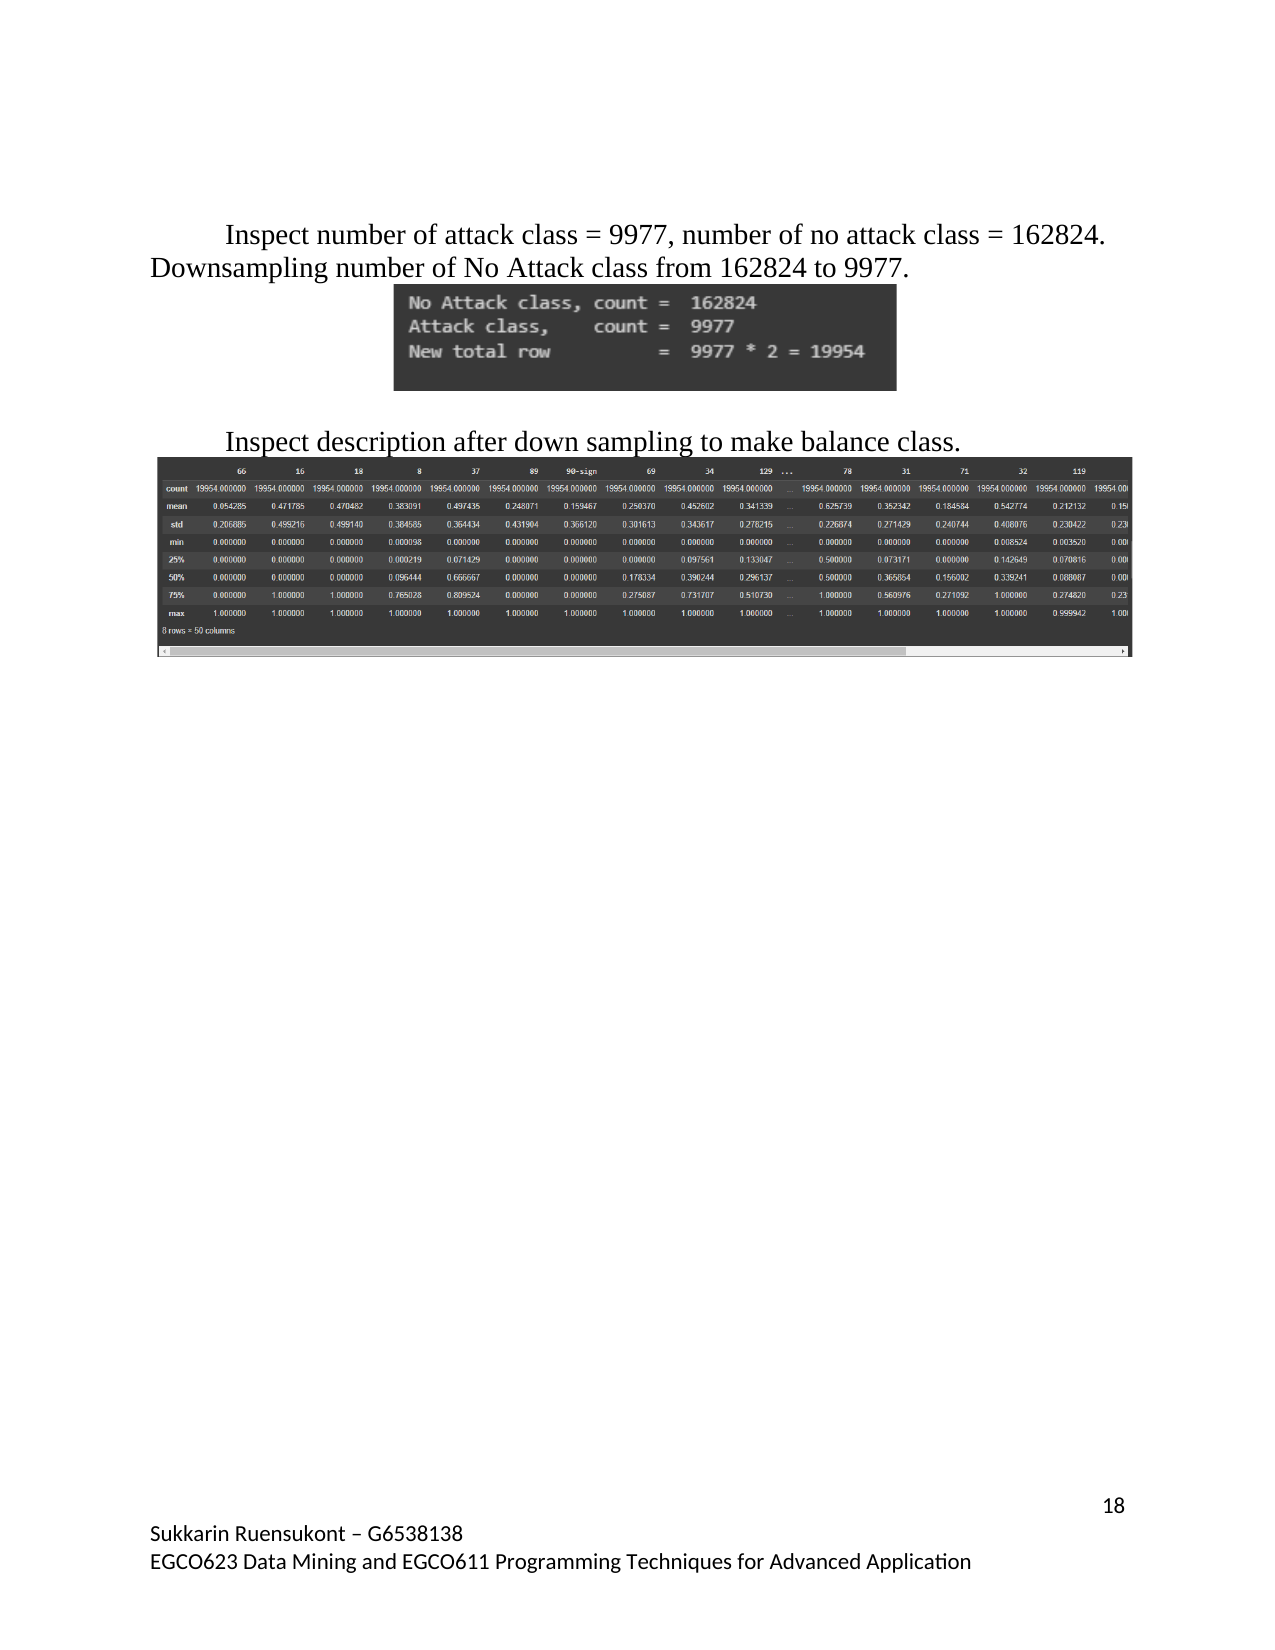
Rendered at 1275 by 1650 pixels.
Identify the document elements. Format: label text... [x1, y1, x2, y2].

picture [393, 284, 897, 391]
text Downsampling number of No Attack class from 162824 to 9977. [150, 251, 1140, 284]
text Inspect number of attack class = 9977, number of no attack class = 162824. [150, 217, 1140, 251]
picture [157, 457, 1133, 657]
text Inspect description after down sampling to make balance class. [150, 424, 1140, 457]
